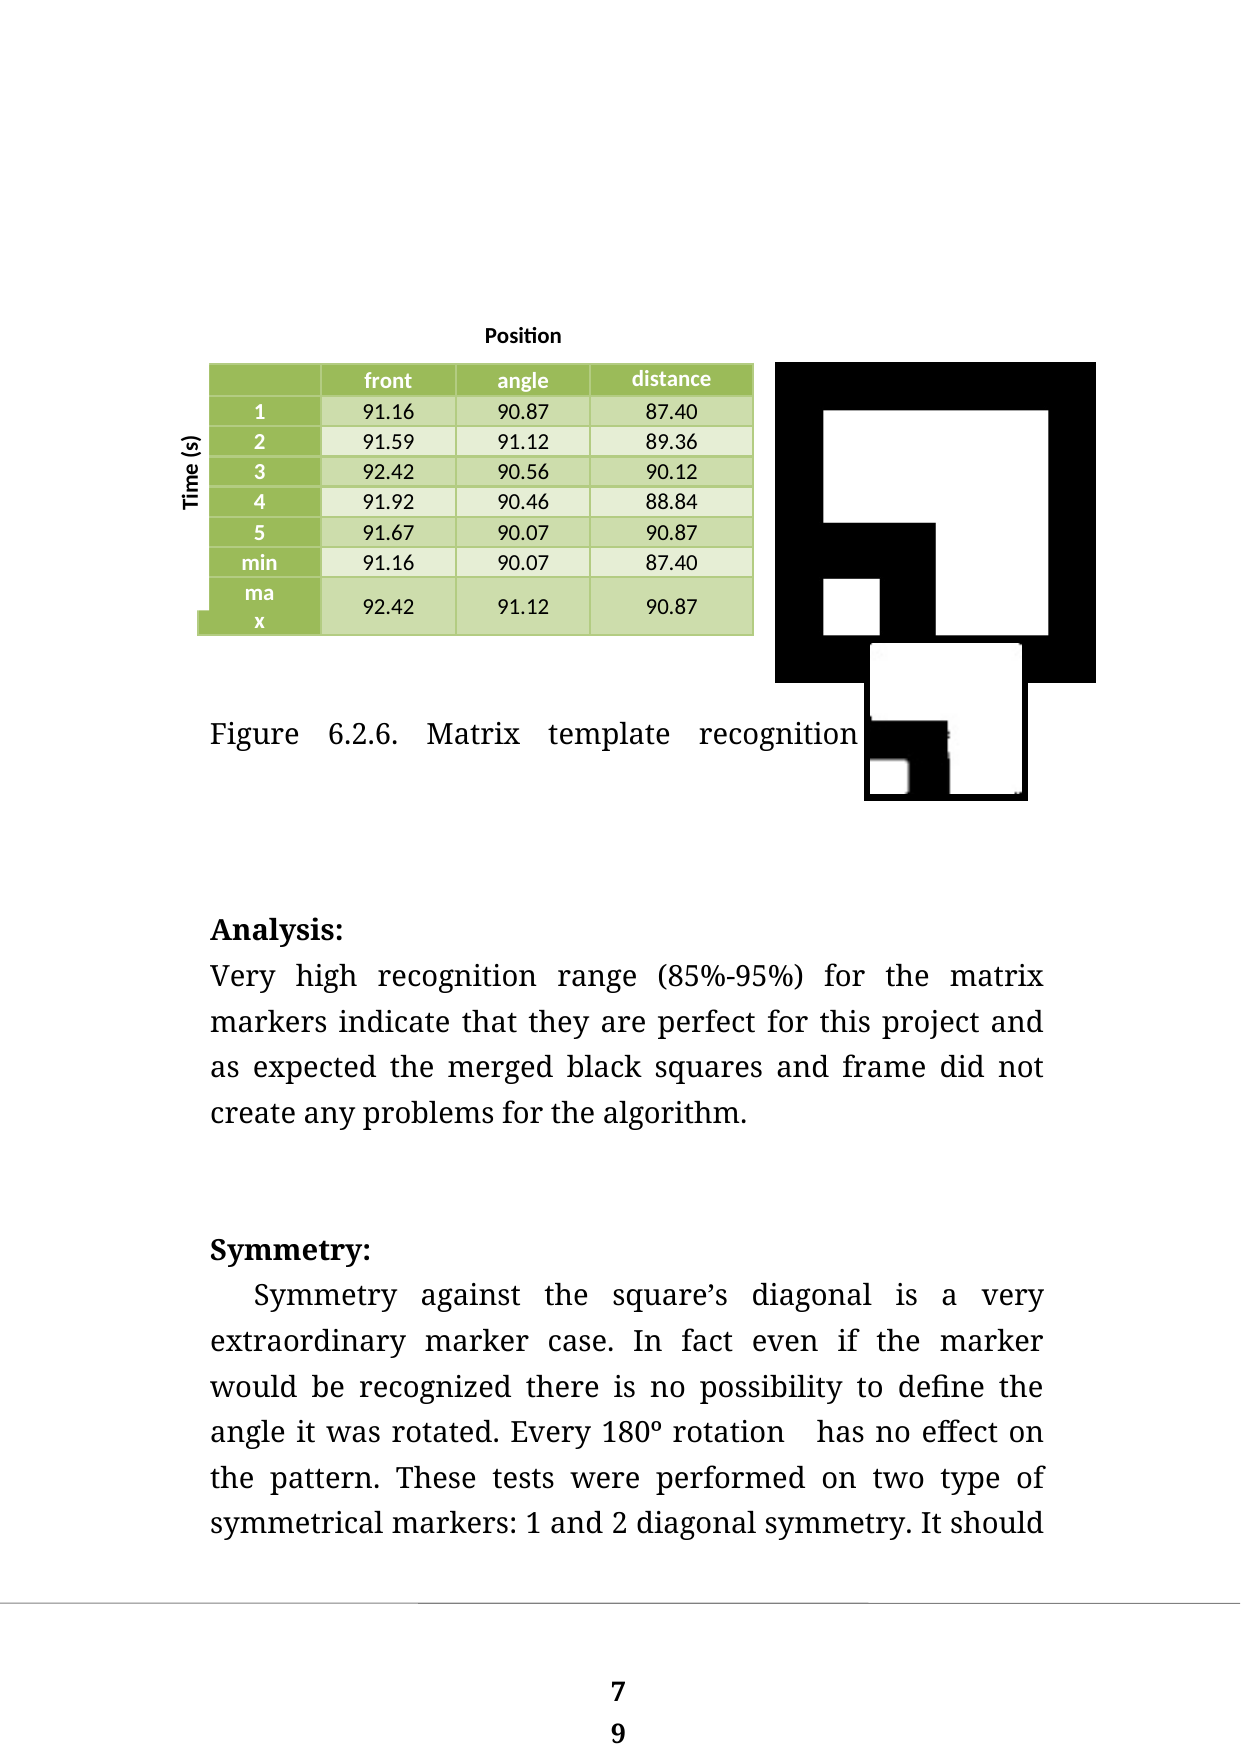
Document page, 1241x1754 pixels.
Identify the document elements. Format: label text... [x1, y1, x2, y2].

table_cell 90.87 [591, 518, 752, 546]
table_cell 90.87 [457, 397, 589, 425]
table_cell 91.16 [322, 548, 455, 576]
table_cell 88.84 [591, 488, 752, 516]
table_cell 87.40 [591, 548, 752, 576]
text Symmetry: [210, 1229, 1045, 1269]
table_cell 92.42 [322, 458, 455, 485]
table_cell 91.12 [457, 427, 589, 455]
table_cell 90.56 [457, 458, 589, 485]
table_cell min [210, 548, 320, 576]
text Analysis: [210, 910, 1045, 949]
table_cell 91.59 [322, 427, 455, 455]
table_cell 90.07 [457, 518, 589, 546]
table_cell 90.12 [591, 458, 752, 485]
table_cell 90.07 [457, 548, 589, 576]
table_cell 3 [210, 458, 320, 485]
table_header [210, 365, 320, 395]
picture [870, 643, 1022, 794]
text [210, 1275, 1045, 1542]
table_cell 89.36 [591, 427, 752, 455]
table_header front [322, 365, 455, 395]
table_cell 91.92 [322, 488, 455, 516]
table_cell 4 [210, 488, 320, 516]
table_cell 91.16 [322, 397, 455, 425]
table_cell 92.42 [322, 578, 455, 634]
table_cell 91.67 [322, 518, 455, 546]
picture [775, 362, 1096, 683]
table_header distance [591, 365, 752, 395]
table_cell 1 [210, 397, 320, 425]
table_cell 90.46 [457, 488, 589, 516]
table_cell 90.87 [591, 578, 752, 634]
table_header angle [457, 365, 589, 395]
table_cell 91.12 [457, 578, 589, 634]
table_cell 5 [210, 518, 320, 546]
table_cell 2 [210, 427, 320, 455]
table_cell max [199, 578, 320, 634]
table_cell 87.40 [591, 397, 752, 425]
text Very high recognition range (85%-95%) for the matrix markers indicate that they are perfect for this project and as expected the merged black squares and frame did not create any problems for the algorithm. [210, 955, 1045, 1132]
